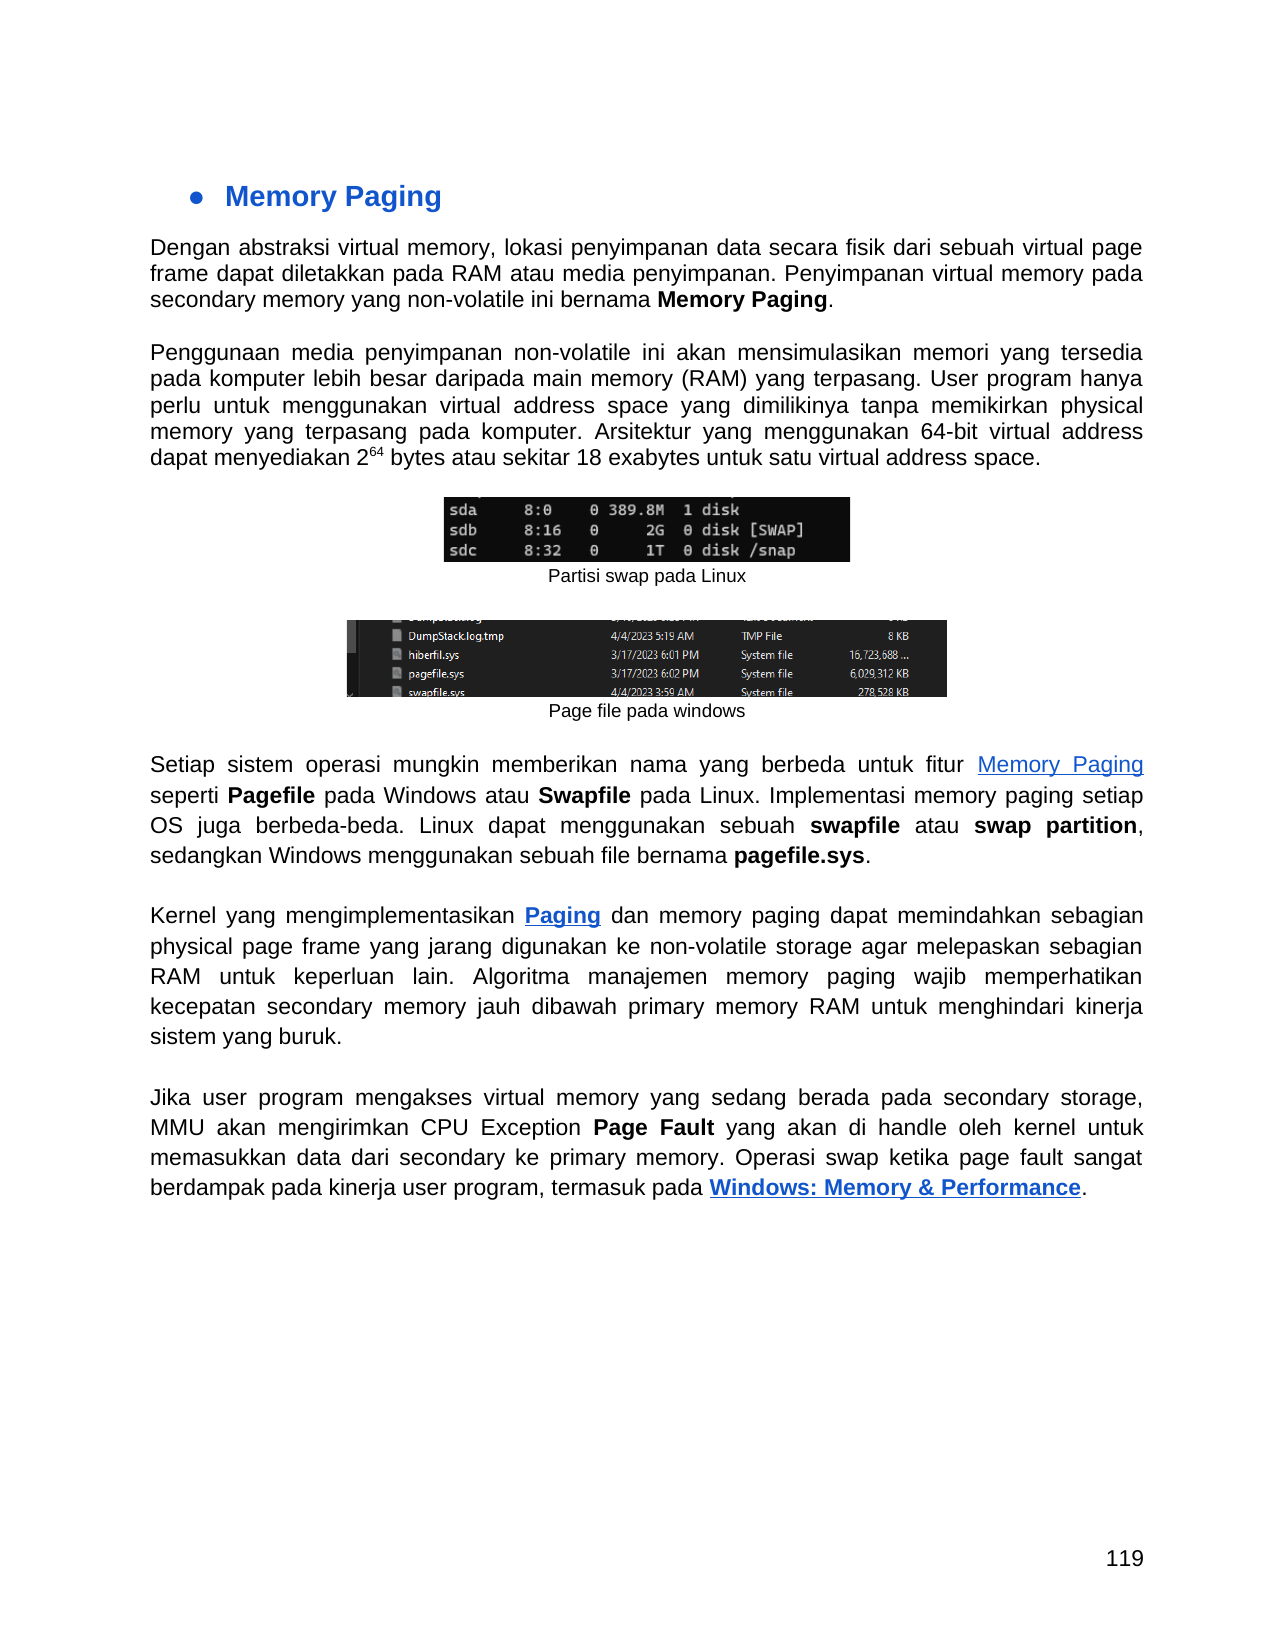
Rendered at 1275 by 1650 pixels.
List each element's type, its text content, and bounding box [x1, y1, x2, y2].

text Partisi swap pada Linux [150, 565, 1144, 587]
subtitle Memory Paging [187, 179, 1144, 213]
text Kernel yang mengimplementasikan Paging dan memory paging dapat memindahkan sebagian physical page frame yang jarang digunakan ke non-volatile storage agar melepaskan sebagian RAM untuk keperluan lain. Algoritma manajemen memory paging wajib memperhatikan kecepatan secondary memory jauh dibawah primary memory RAM untuk menghindari kinerja sistem yang buruk. [150, 902, 1144, 1050]
text Dengan abstraksi virtual memory, lokasi penyimpanan data secara fisik dari sebuah virtual page frame dapat diletakkan pada RAM atau media penyimpanan. Penyimpanan virtual memory pada secondary memory yang non-volatile ini bernama Memory Paging. [150, 233, 1144, 313]
text Setiap sistem operasi mungkin memberikan nama yang berbeda untuk fitur Memory Paging seperti Pagefile pada Windows atau Swapfile pada Linux. Implementasi memory paging setiap OS juga berbeda-beda. Linux dapat menggunakan sebuah swapfile atau swap partition, sedangkan Windows menggunakan sebuah file bernama pagefile.sys. [150, 751, 1144, 868]
text Penggunaan media penyimpanan non-volatile ini akan mensimulasikan memori yang tersedia pada komputer lebih besar daripada main memory (RAM) yang terpasang. User program hanya perlu untuk menggunakan virtual address space yang dimilikinya tanpa memikirkan physical memory yang terpasang pada komputer. Arsitektur yang menggunakan 64-bit virtual address dapat menyediakan 264 bytes atau sekitar 18 exabytes untuk satu virtual address space. [150, 339, 1144, 471]
picture [443, 497, 851, 562]
text Jika user program mengakses virtual memory yang sedang berada pada secondary storage, MMU akan mengirimkan CPU Exception Page Fault yang akan di handle oleh kernel untuk memasukkan data dari secondary ke primary memory. Operasi swap ketika page fault sangat berdampak pada kinerja user program, termasuk pada Windows: Memory & Performance. [150, 1084, 1144, 1201]
text Page file pada windows [150, 700, 1144, 722]
picture [346, 620, 947, 697]
